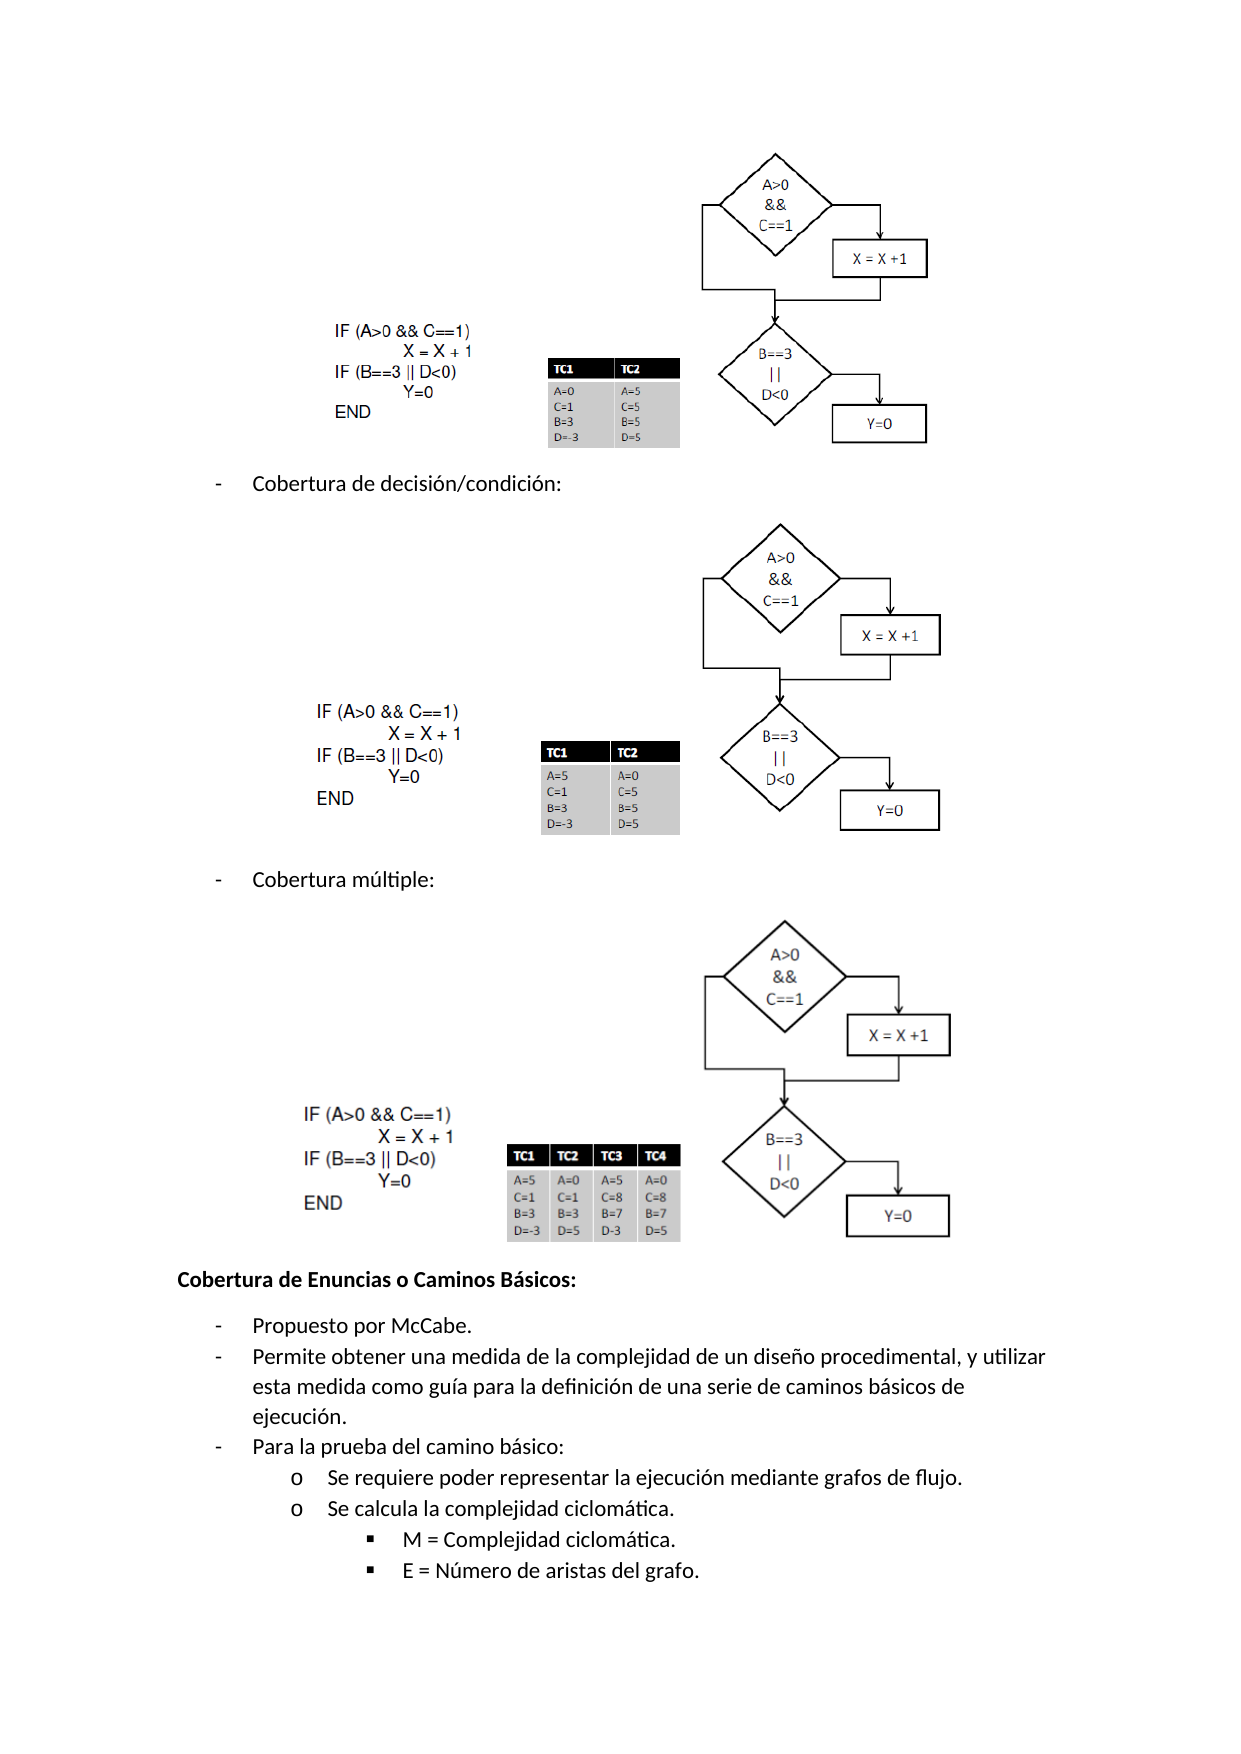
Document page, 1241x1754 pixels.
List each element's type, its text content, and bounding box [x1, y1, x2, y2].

picture [311, 147, 930, 451]
list E = Número de aristas del grafo. [365, 1556, 1063, 1584]
list Permite obtener una medida de la complejidad de un diseño procedimental, y utilizar esta medida como guía para la definición de una serie de caminos básicos de ejecución. [215, 1342, 1063, 1430]
list Propuesto por McCabe. [215, 1312, 1063, 1340]
picture [289, 516, 951, 847]
list Cobertura múltiple: [215, 865, 1063, 893]
list Para la prueba del camino básico: [215, 1432, 1063, 1461]
list Se requiere poder representar la ejecución mediante grafos de flujo. [290, 1463, 1063, 1492]
list Cobertura de decisión/condición: [215, 469, 1063, 498]
list M = Complejidad ciclomática. [365, 1526, 1063, 1554]
picture [280, 911, 960, 1246]
text Cobertura de Enuncias o Caminos Básicos: [177, 1265, 1063, 1293]
list Se calcula la complejidad ciclomática. [290, 1494, 1063, 1523]
